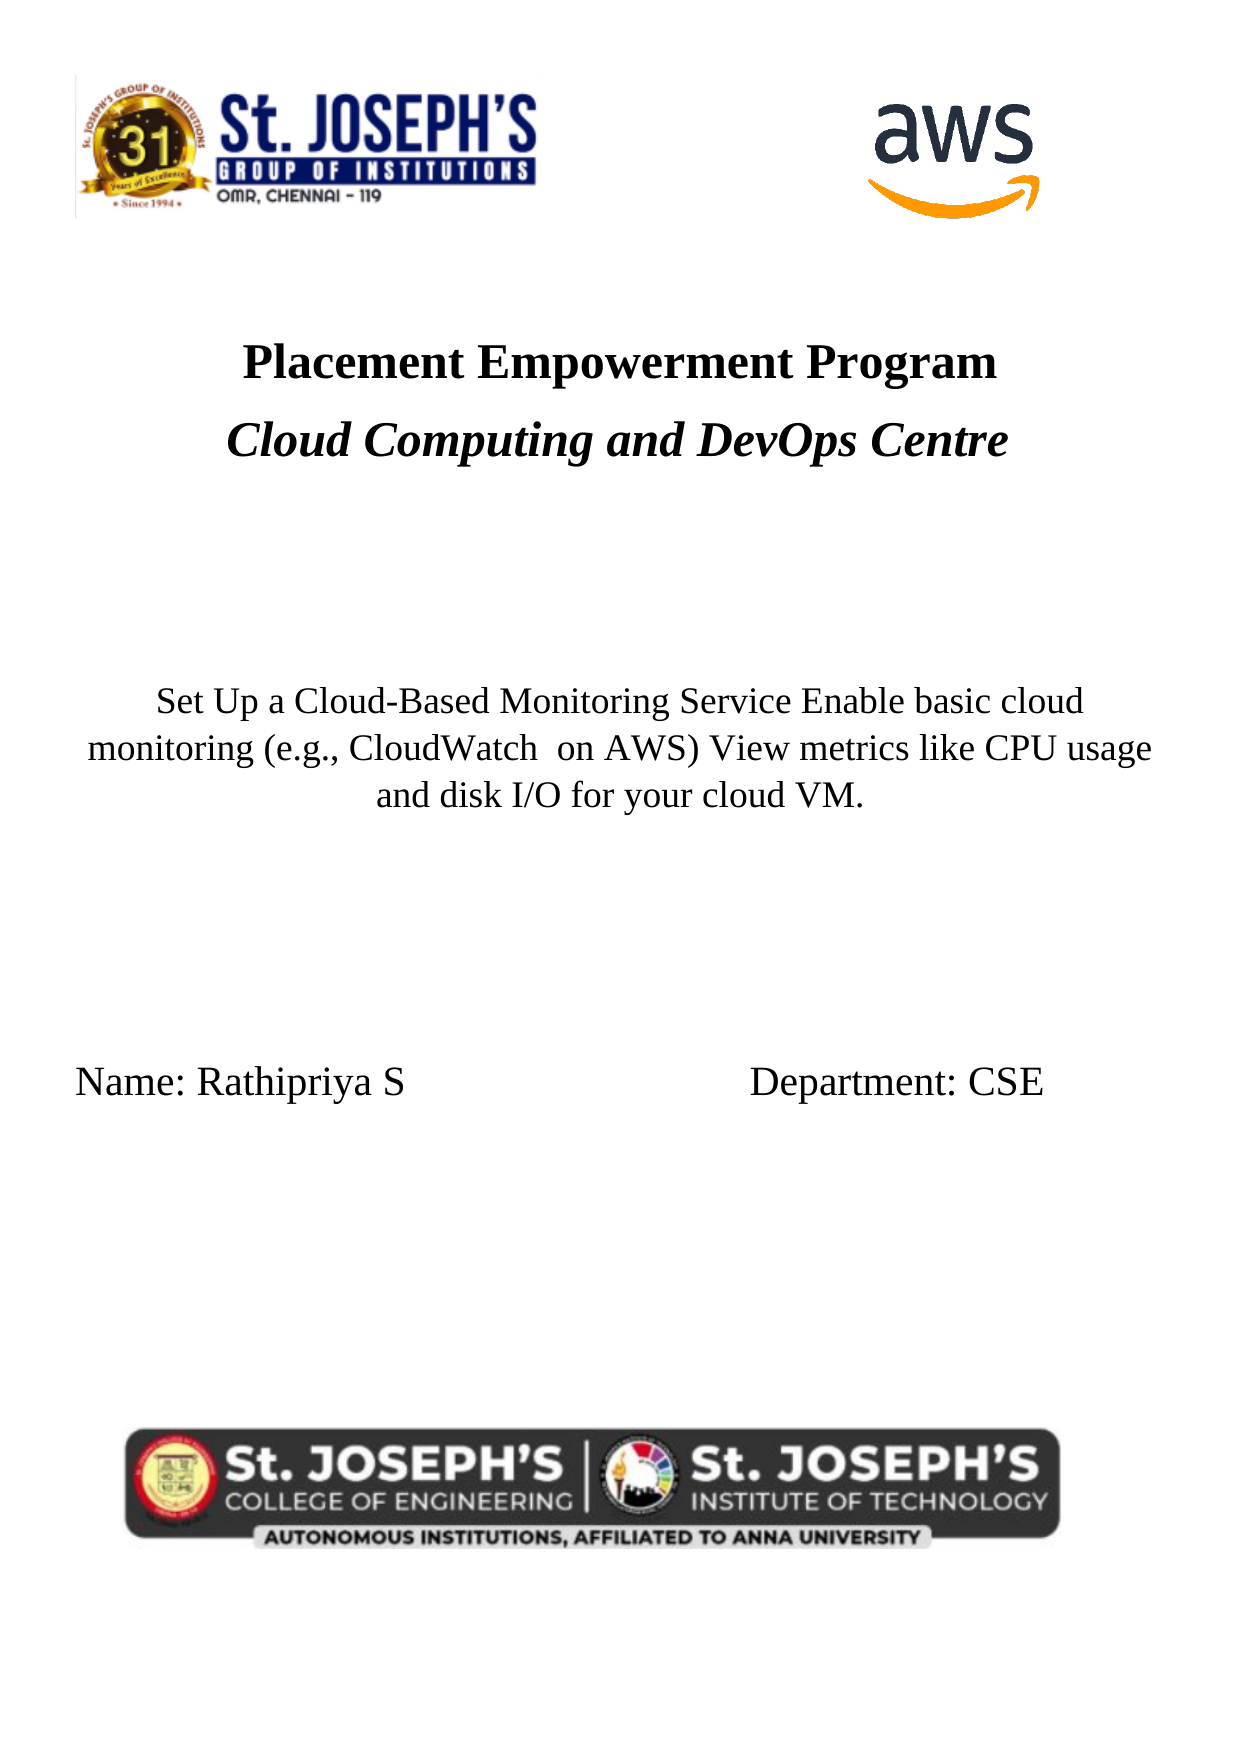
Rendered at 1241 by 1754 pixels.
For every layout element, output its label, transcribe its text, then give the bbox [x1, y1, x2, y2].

text Cloud Computing and DevOps Centre [75, 410, 1165, 468]
text Placement Empowerment Program [75, 331, 1165, 389]
text Set Up a Cloud-Based Monitoring Service Enable basic cloud monitoring (e.g., CloudWatch on AWS) View metrics like CPU usage and disk I/O for your cloud VM. [75, 679, 1165, 815]
picture [867, 103, 1040, 219]
text Name: Rathipriya S Department: CSE [75, 1057, 1165, 1105]
picture [75, 75, 547, 219]
picture [121, 1414, 1062, 1549]
